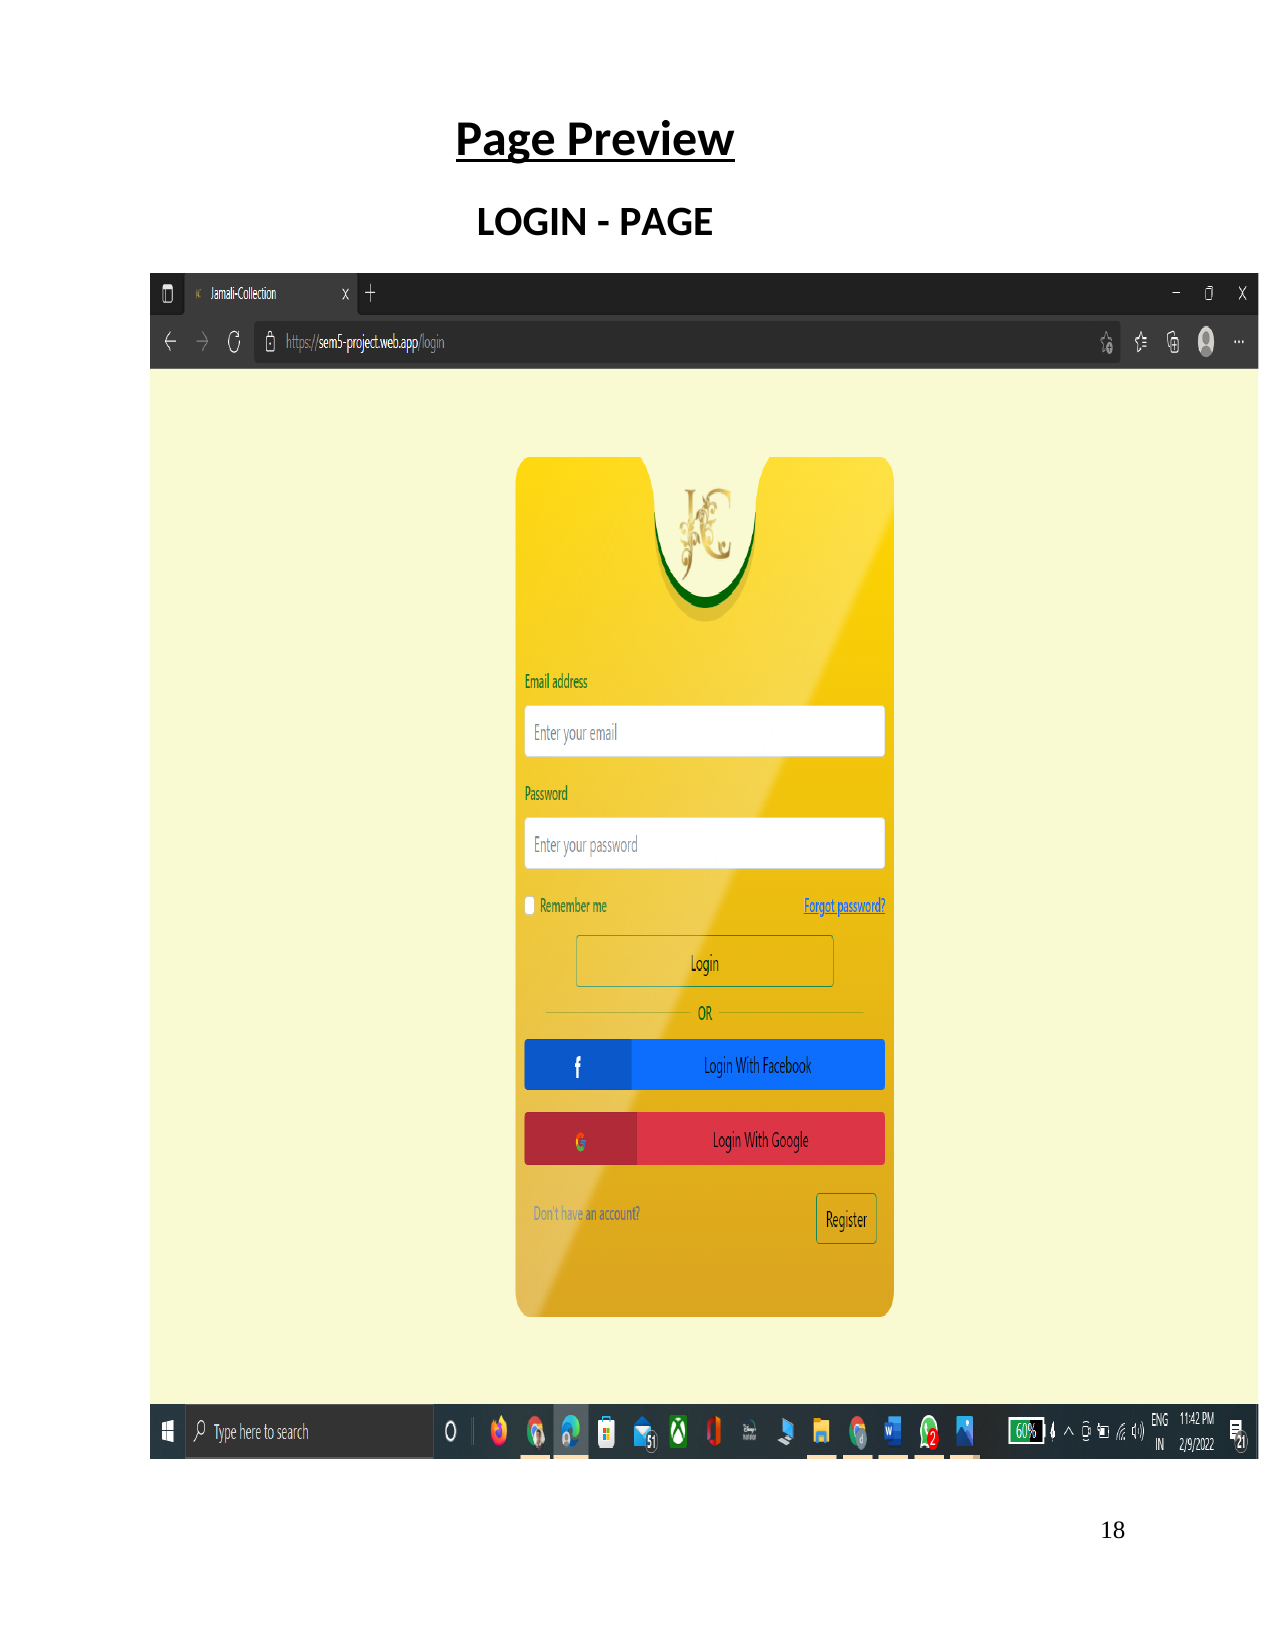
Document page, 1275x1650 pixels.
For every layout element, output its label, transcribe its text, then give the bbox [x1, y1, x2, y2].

text Page Preview [150, 107, 1040, 168]
text LOGIN - PAGE [150, 195, 1040, 246]
picture [150, 273, 1259, 1459]
